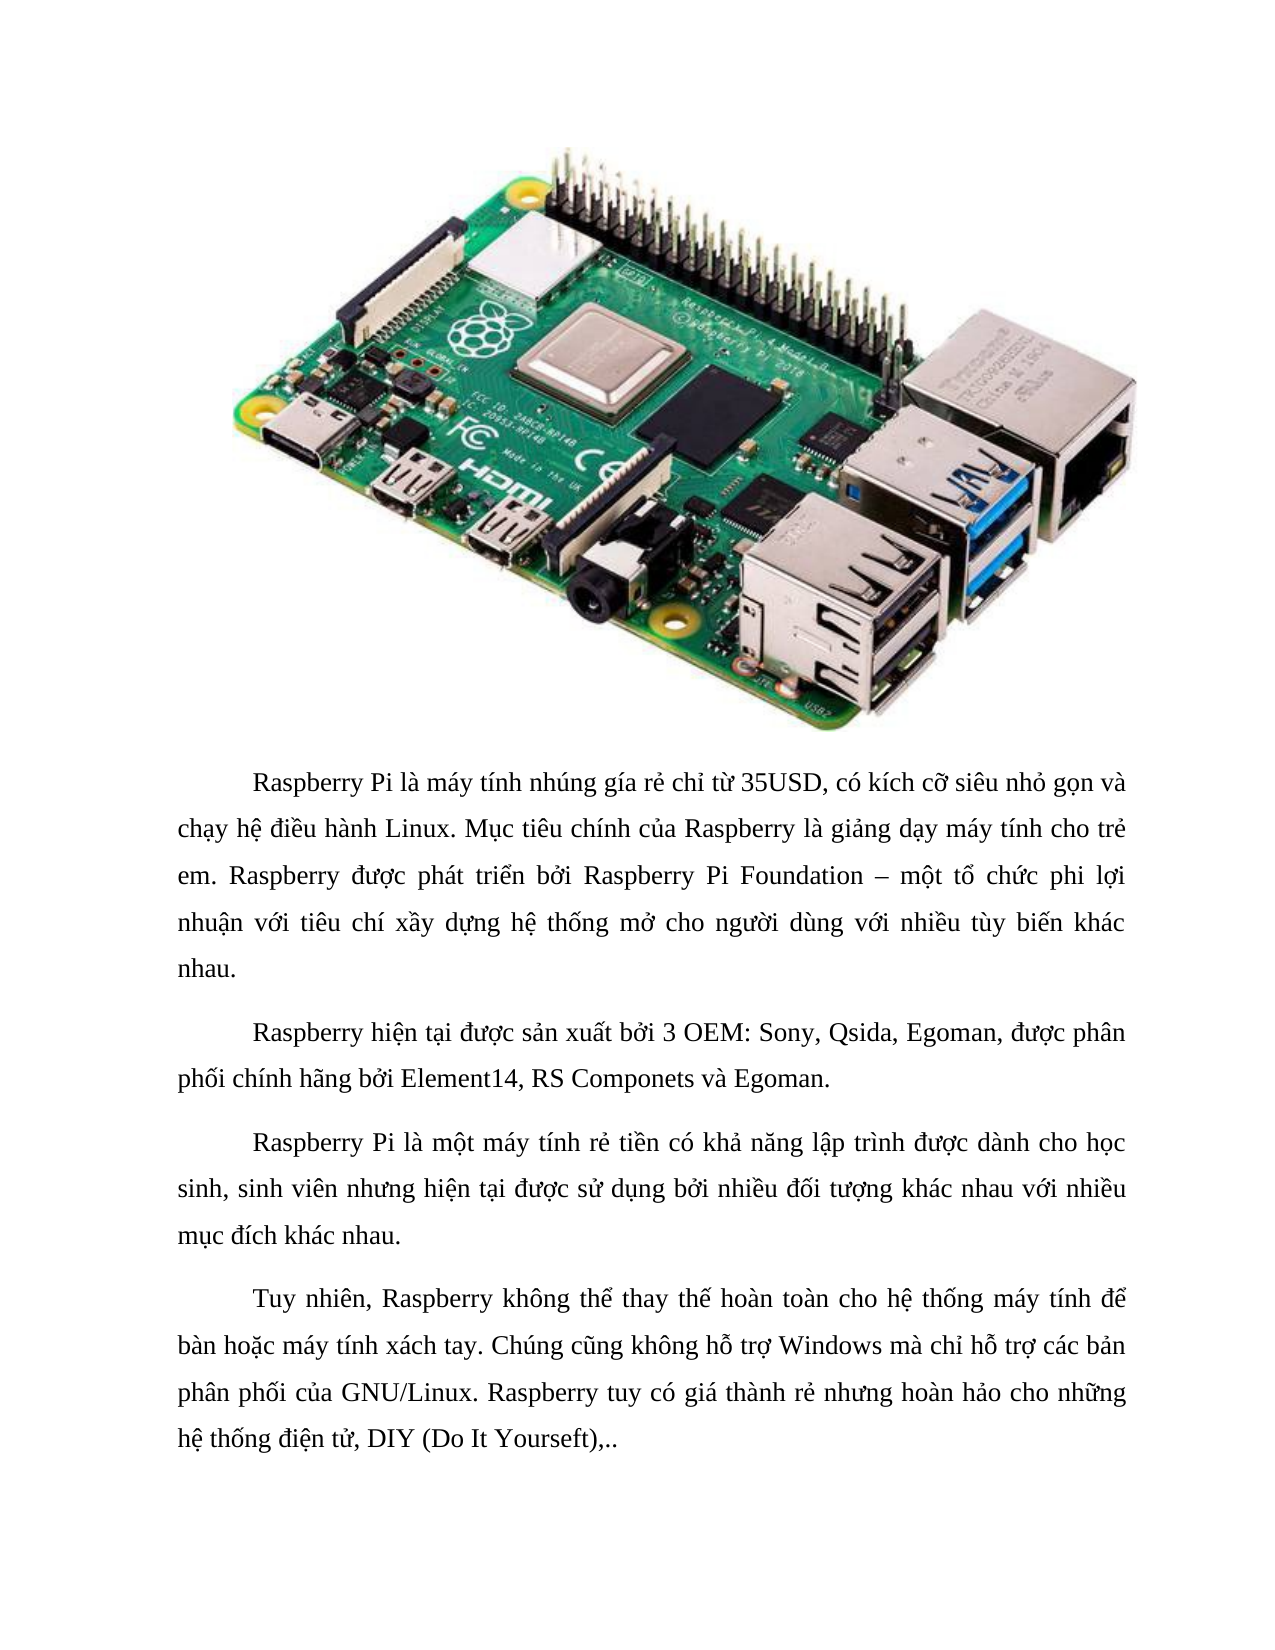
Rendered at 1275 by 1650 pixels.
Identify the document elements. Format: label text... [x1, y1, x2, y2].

text Tuy nhiên, Raspberry không thể thay thế hoàn toàn cho hệ thống máy tính để bàn hoặc máy tính xách tay. Chúng cũng không hỗ trợ Windows mà chỉ hỗ trợ các bản phân phối của GNU/Linux. Raspberry tuy có giá thành rẻ nhưng hoàn hảo cho những hệ thống điện tử, DIY (Do It Yourseft),.. [177, 1283, 1127, 1454]
text Raspberry Pi là một máy tính rẻ tiền có khả năng lập trình được dành cho học sinh, sinh viên nhưng hiện tại được sử dụng bởi nhiều đối tượng khác nhau với nhiều mục đích khác nhau. [177, 1126, 1127, 1250]
text Raspberry hiện tại được sản xuất bởi 3 OEM: Sony, Qsida, Egoman, được phân phối chính hãng bởi Element14, RS Componets và Egoman. [177, 1016, 1127, 1094]
picture [232, 147, 1138, 732]
